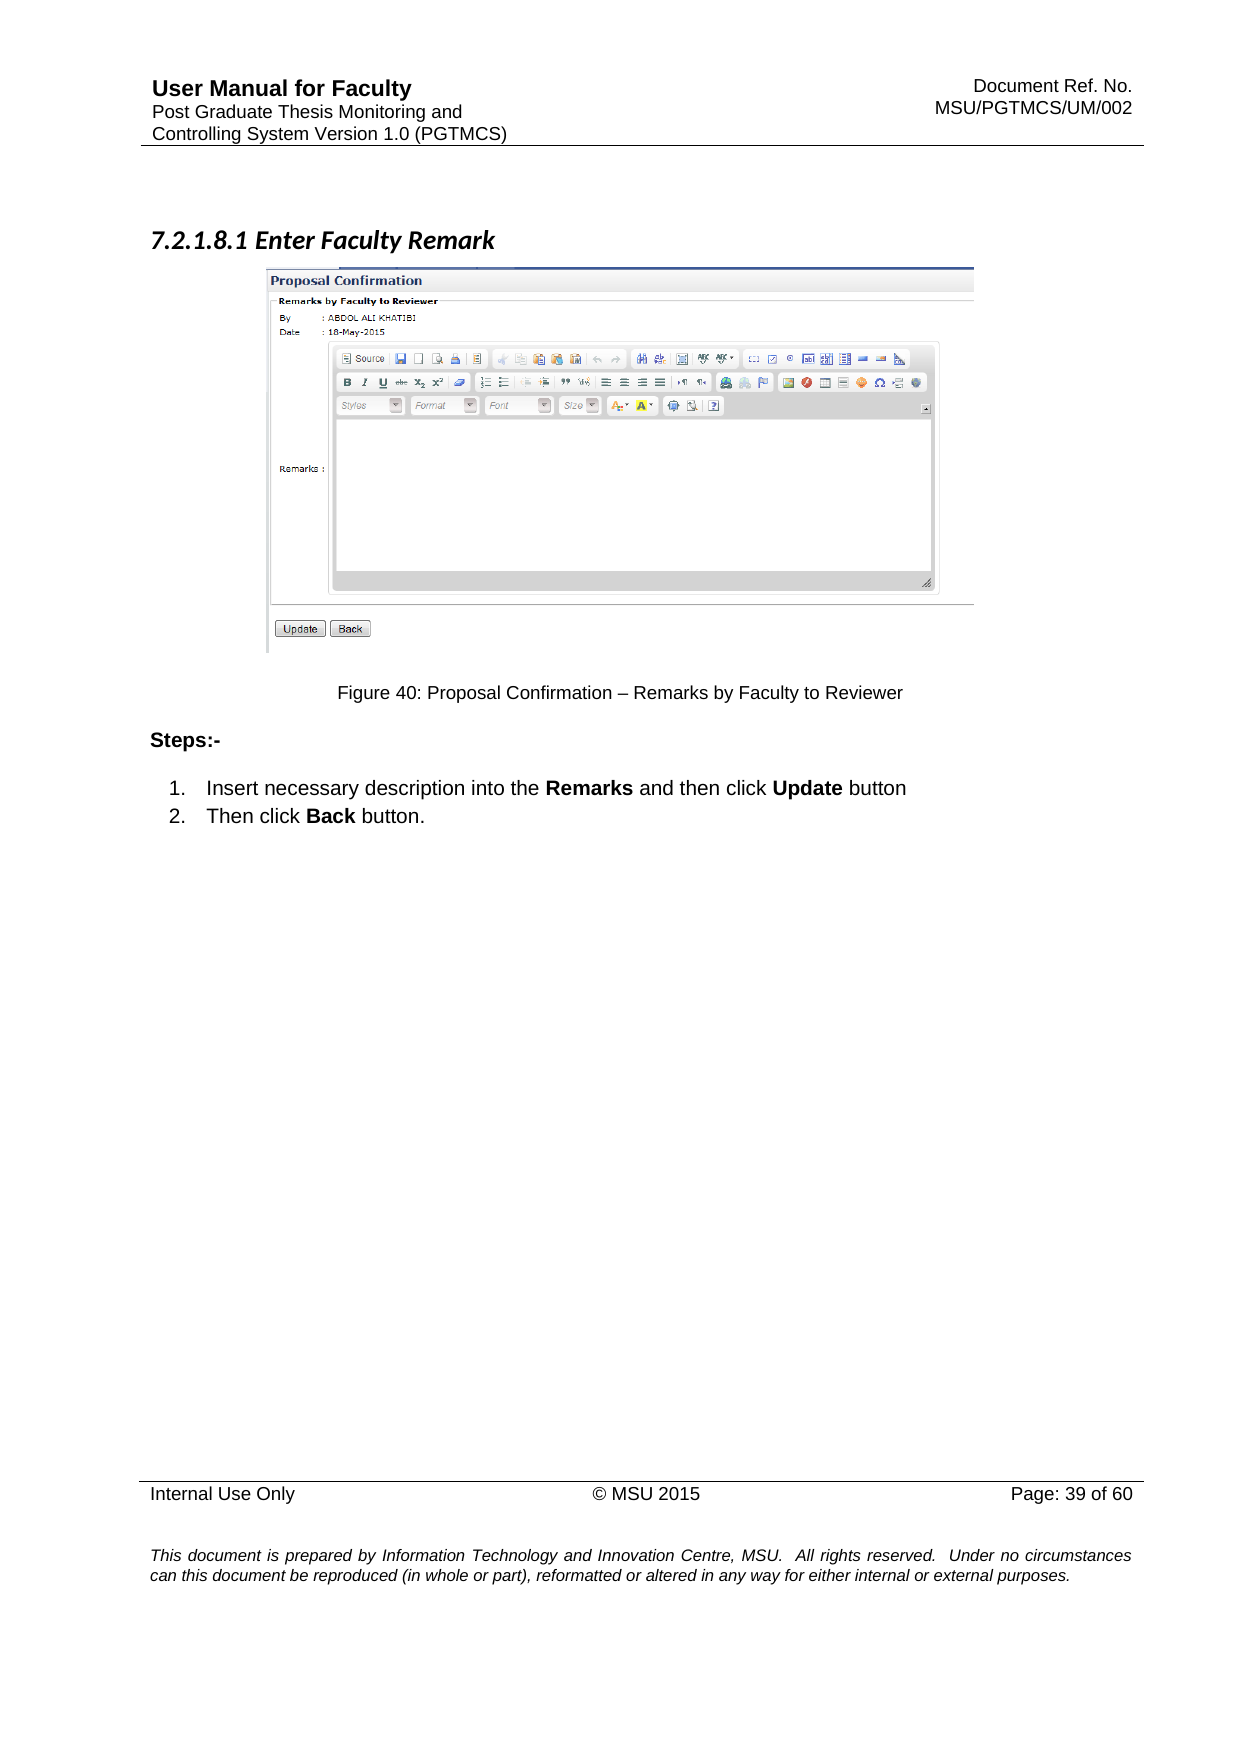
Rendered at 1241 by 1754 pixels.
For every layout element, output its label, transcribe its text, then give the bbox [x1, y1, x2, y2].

list Insert necessary description into the Remarks and then click Update button [169, 776, 1090, 800]
picture [266, 267, 974, 653]
text Steps:- [150, 728, 1090, 752]
subtitle Enter Faculty Remark [150, 223, 1090, 256]
list Then click Back button. [169, 803, 1090, 827]
text Figure 40: Proposal Confirmation – Remarks by Faculty to Reviewer [150, 682, 1090, 703]
